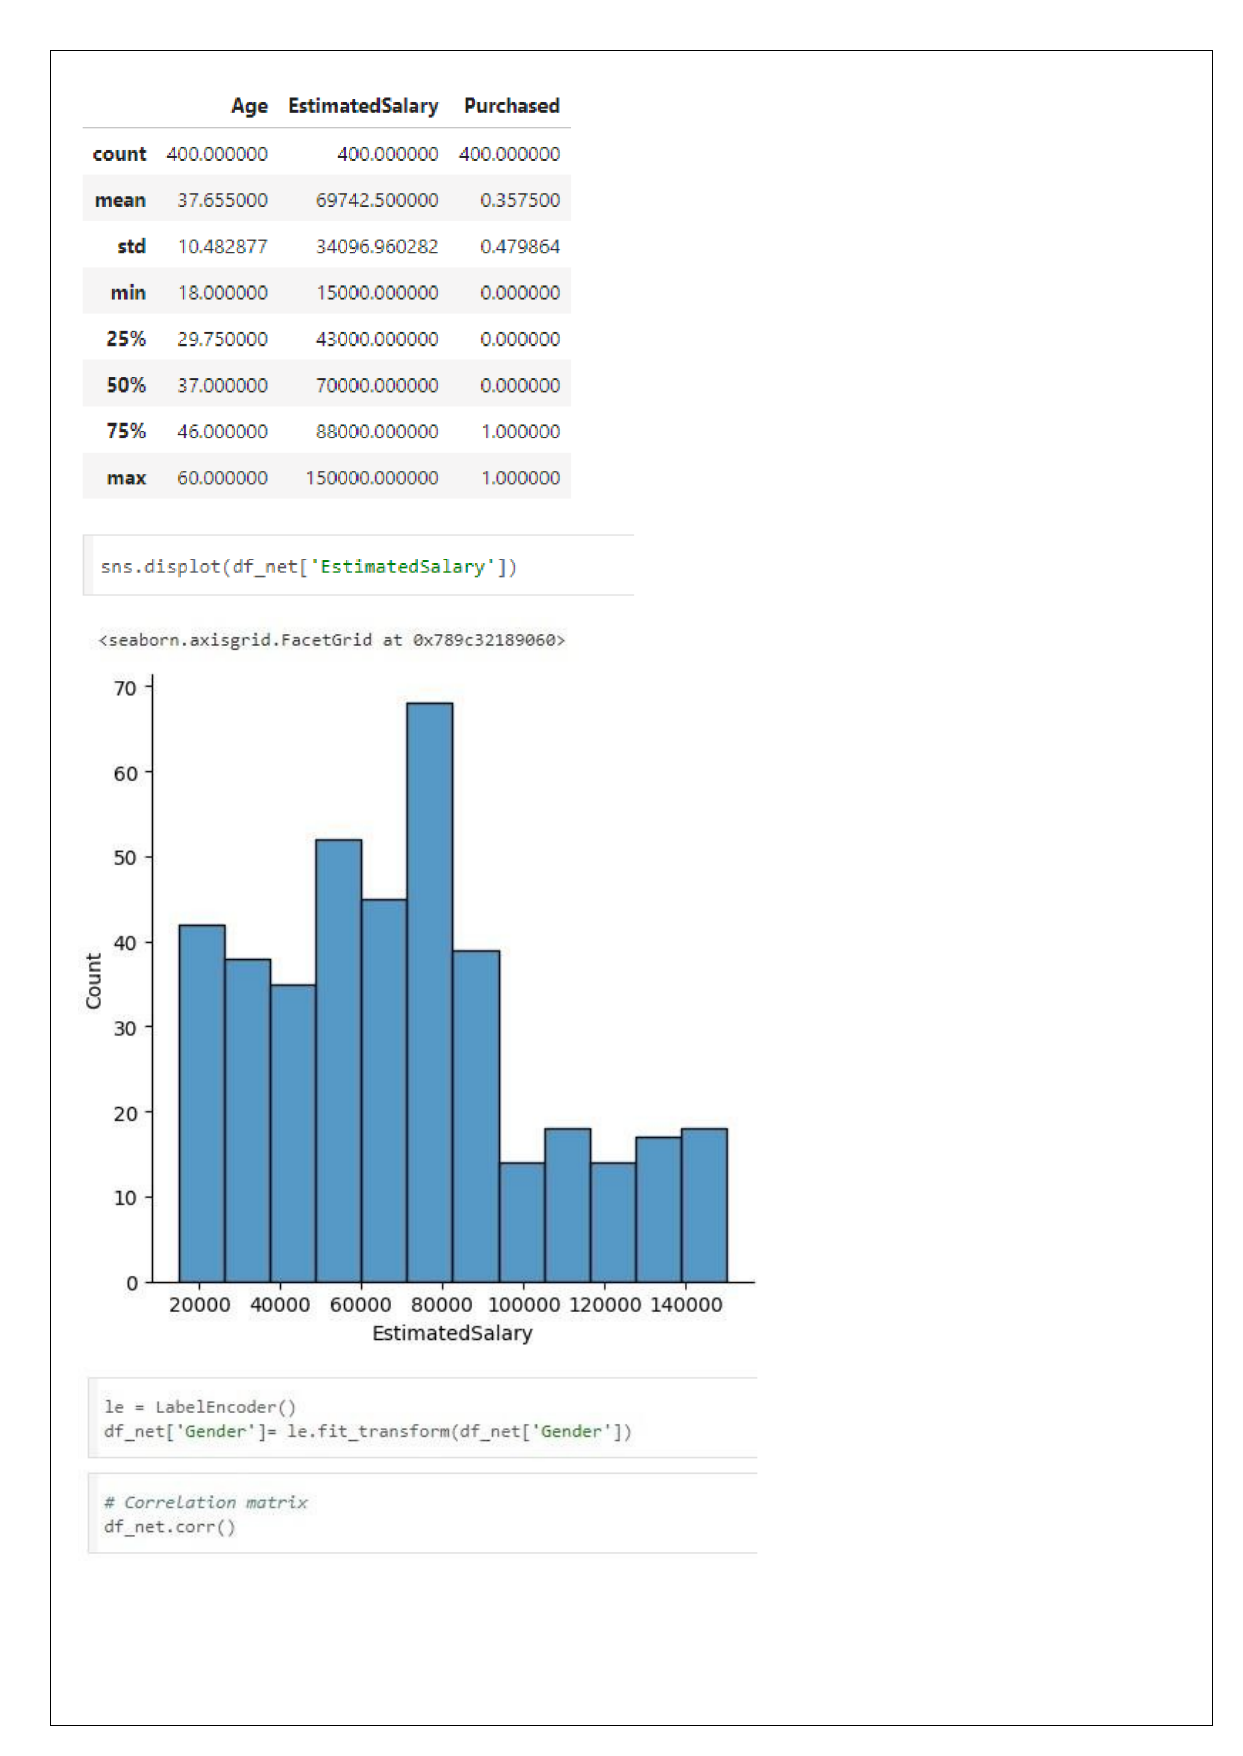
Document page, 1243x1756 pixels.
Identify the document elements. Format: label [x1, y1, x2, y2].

picture [77, 77, 635, 596]
picture [78, 617, 758, 1561]
